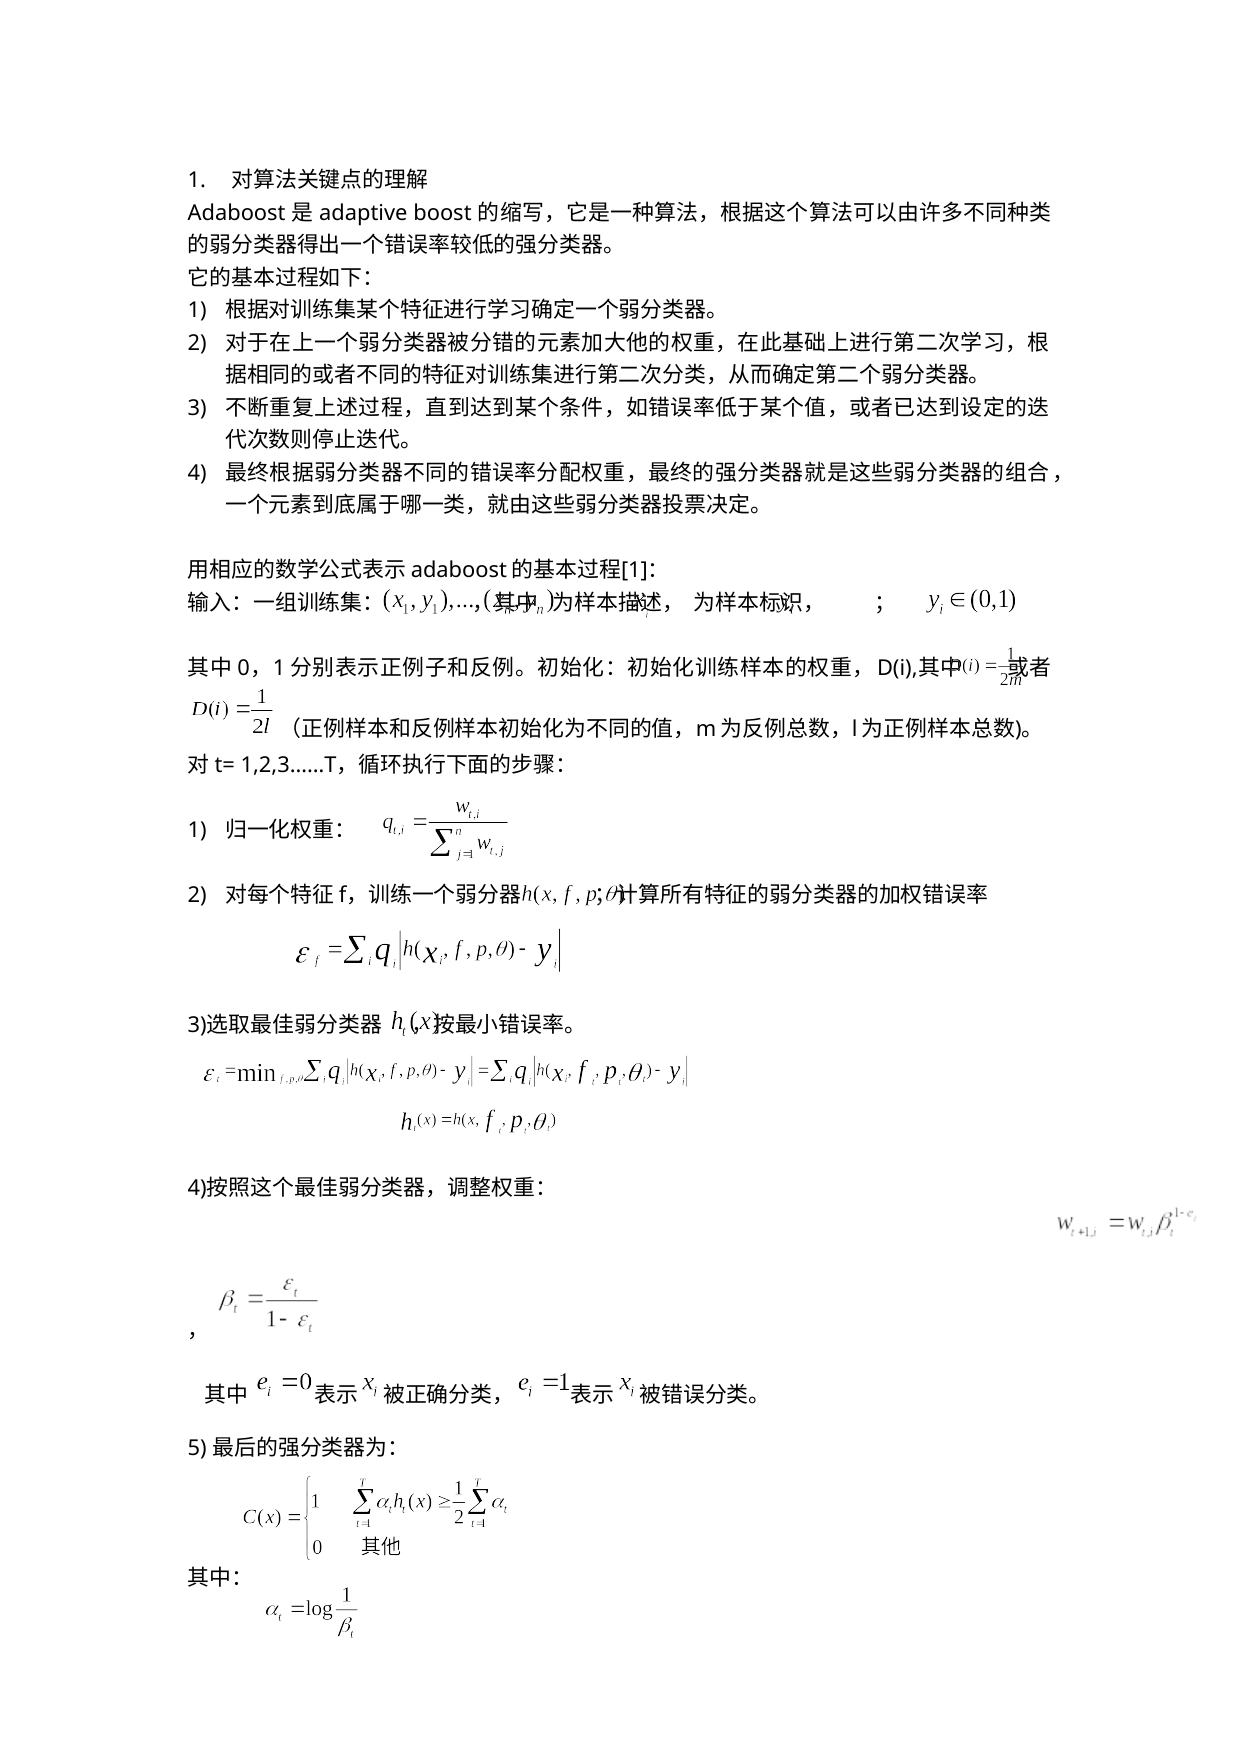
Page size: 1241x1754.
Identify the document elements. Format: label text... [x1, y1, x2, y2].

text 3)选取最佳弱分类器 ，按最小错误率。 [187, 1007, 1053, 1039]
list 根据对训练集某个特征进行学习确定一个弱分类器。 [187, 292, 1053, 324]
text 其中0，1分别表示正例子和反例。初始化：初始化训练样本的权重，D(i),其中 或者 （正例样本和反例样本初始化为不同的值，m为反例总数，l为正例样本总数)。 [187, 649, 1053, 747]
text 其中 表示被正确分类，表示被错误分类。 [187, 1364, 1053, 1429]
text 其中： [187, 1559, 1053, 1592]
list 对于在上一个弱分类器被分错的元素加大他的权重，在此基础上进行第二次学习，根据相同的或者不同的特征对训练集进行第二次分类，从而确定第二个弱分类器。 [187, 324, 1053, 389]
list 最终根据弱分类器不同的错误率分配权重，最终的强分类器就是这些弱分类器的组合，一个元素到底属于哪一类，就由这些弱分类器投票决定。 [187, 454, 1053, 519]
text 5) 最后的强分类器为： [187, 1429, 1053, 1462]
text ， [187, 1202, 1053, 1364]
text 输入：一组训练集： ，其中 为样本描述， 为样本标识， ； [187, 584, 1053, 617]
list 对每个特征f，训练一个弱分器 ；计算所有特征的弱分类器的加权错误率 [187, 877, 1053, 909]
list 归一化权重： [187, 812, 1053, 844]
text 4)按照这个最佳弱分类器，调整权重： [187, 1169, 1053, 1202]
text 用相应的数学公式表示adaboost的基本过程[1]： [187, 552, 1053, 584]
list 不断重复上述过程，直到达到某个条件，如错误率低于某个值，或者已达到设定的迭代次数则停止迭代。 [187, 389, 1053, 454]
text 它的基本过程如下： [187, 259, 1053, 292]
text Adaboost 是 adaptive boost 的缩写，它是一种算法，根据这个算法可以由许多不同种类的弱分类器得出一个错误率较低的强分类器。 [187, 194, 1053, 259]
text 对 t= 1,2,3……T，循环执行下面的步骤： [187, 747, 1053, 779]
list 对算法关键点的理解 [187, 162, 1053, 194]
